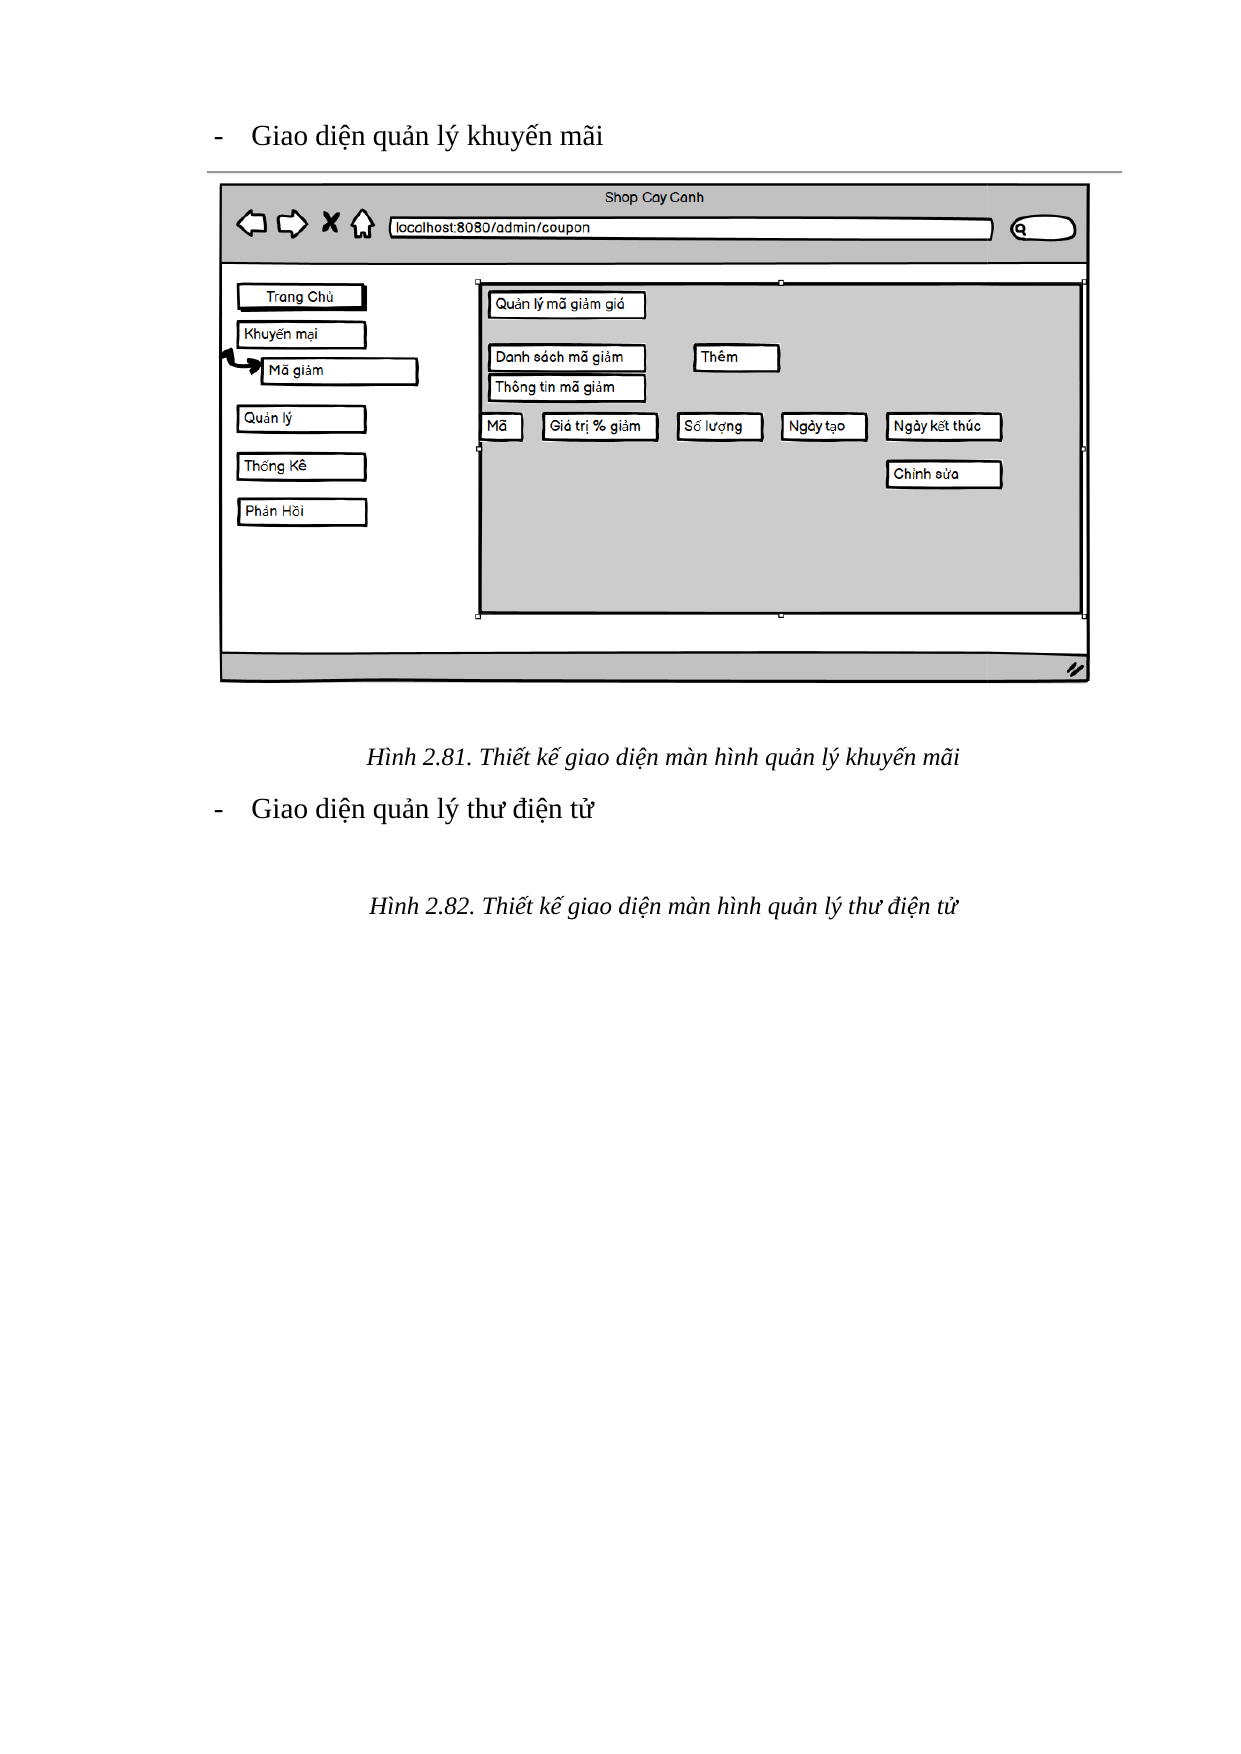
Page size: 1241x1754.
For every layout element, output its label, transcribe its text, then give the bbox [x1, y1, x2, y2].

text Hình 2.81. Thiết kế giao diện màn hình quản lý khuyến mãi [207, 742, 1122, 771]
picture [206, 171, 1123, 724]
text Hình 2.82. Thiết kế giao diện màn hình quản lý thư điện tử [207, 891, 1122, 920]
list Giao diện quản lý khuyến mãi [214, 118, 1122, 152]
list Giao diện quản lý thư điện tử [214, 792, 1122, 825]
